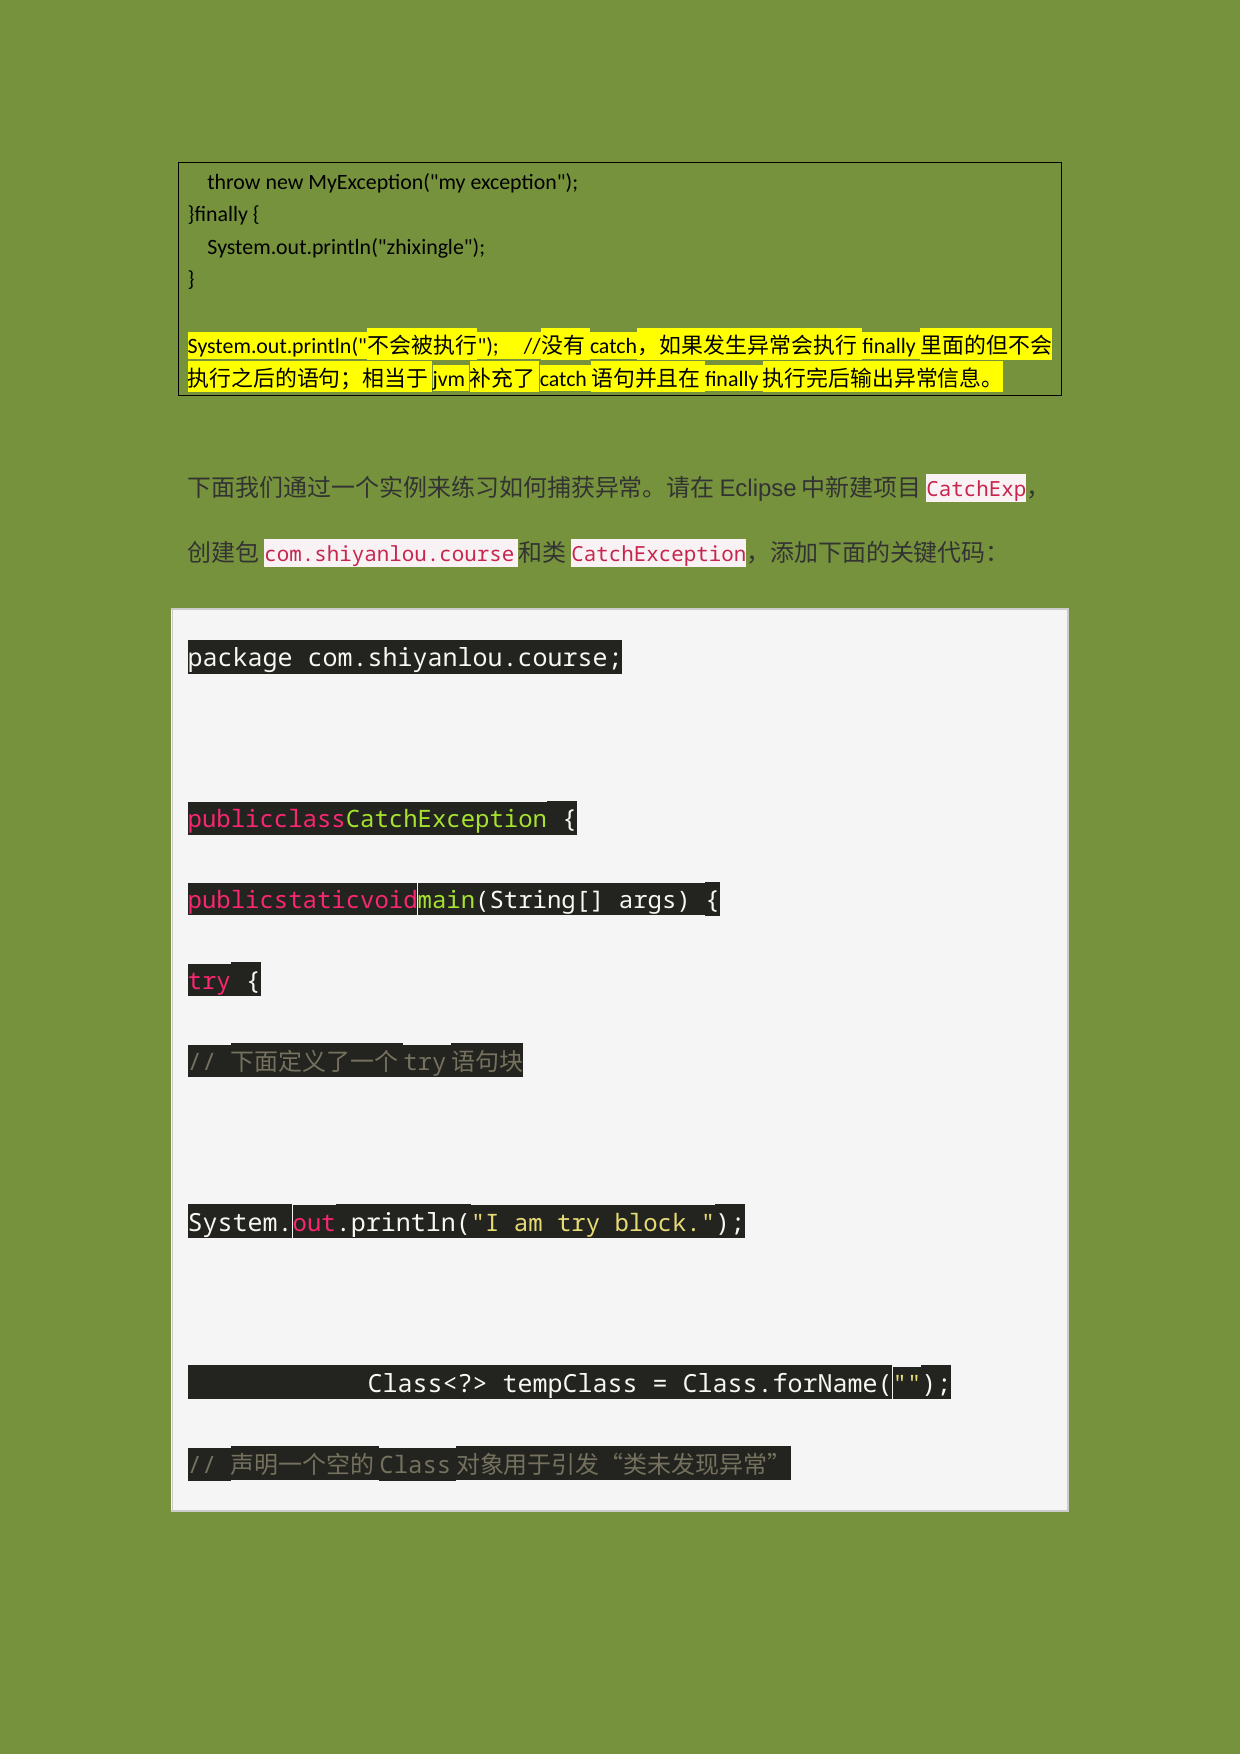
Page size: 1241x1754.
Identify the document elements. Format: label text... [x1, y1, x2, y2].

text Class<?> tempClass = Class.forName(""); [173, 1334, 1067, 1414]
text // 下面定义了一个try语句块 [173, 1011, 1067, 1092]
text publicstaticvoidmain(String[] args) { [173, 850, 1067, 931]
text // 声明一个空的Class对象用于引发“类未发现异常” [173, 1414, 1067, 1510]
text try { [173, 931, 1067, 1011]
text package com.shiyanlou.course; [173, 610, 1067, 689]
text 下面我们通过一个实例来练习如何捕获异常。请在Eclipse中新建项目CatchExp，创建包com.shiyanlou.course和类CatchException，添加下面的关键代码： [187, 453, 1053, 583]
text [179, 163, 1061, 395]
text System.out.println("I am try block."); [173, 1173, 1067, 1253]
text publicclassCatchException { [173, 769, 1067, 850]
